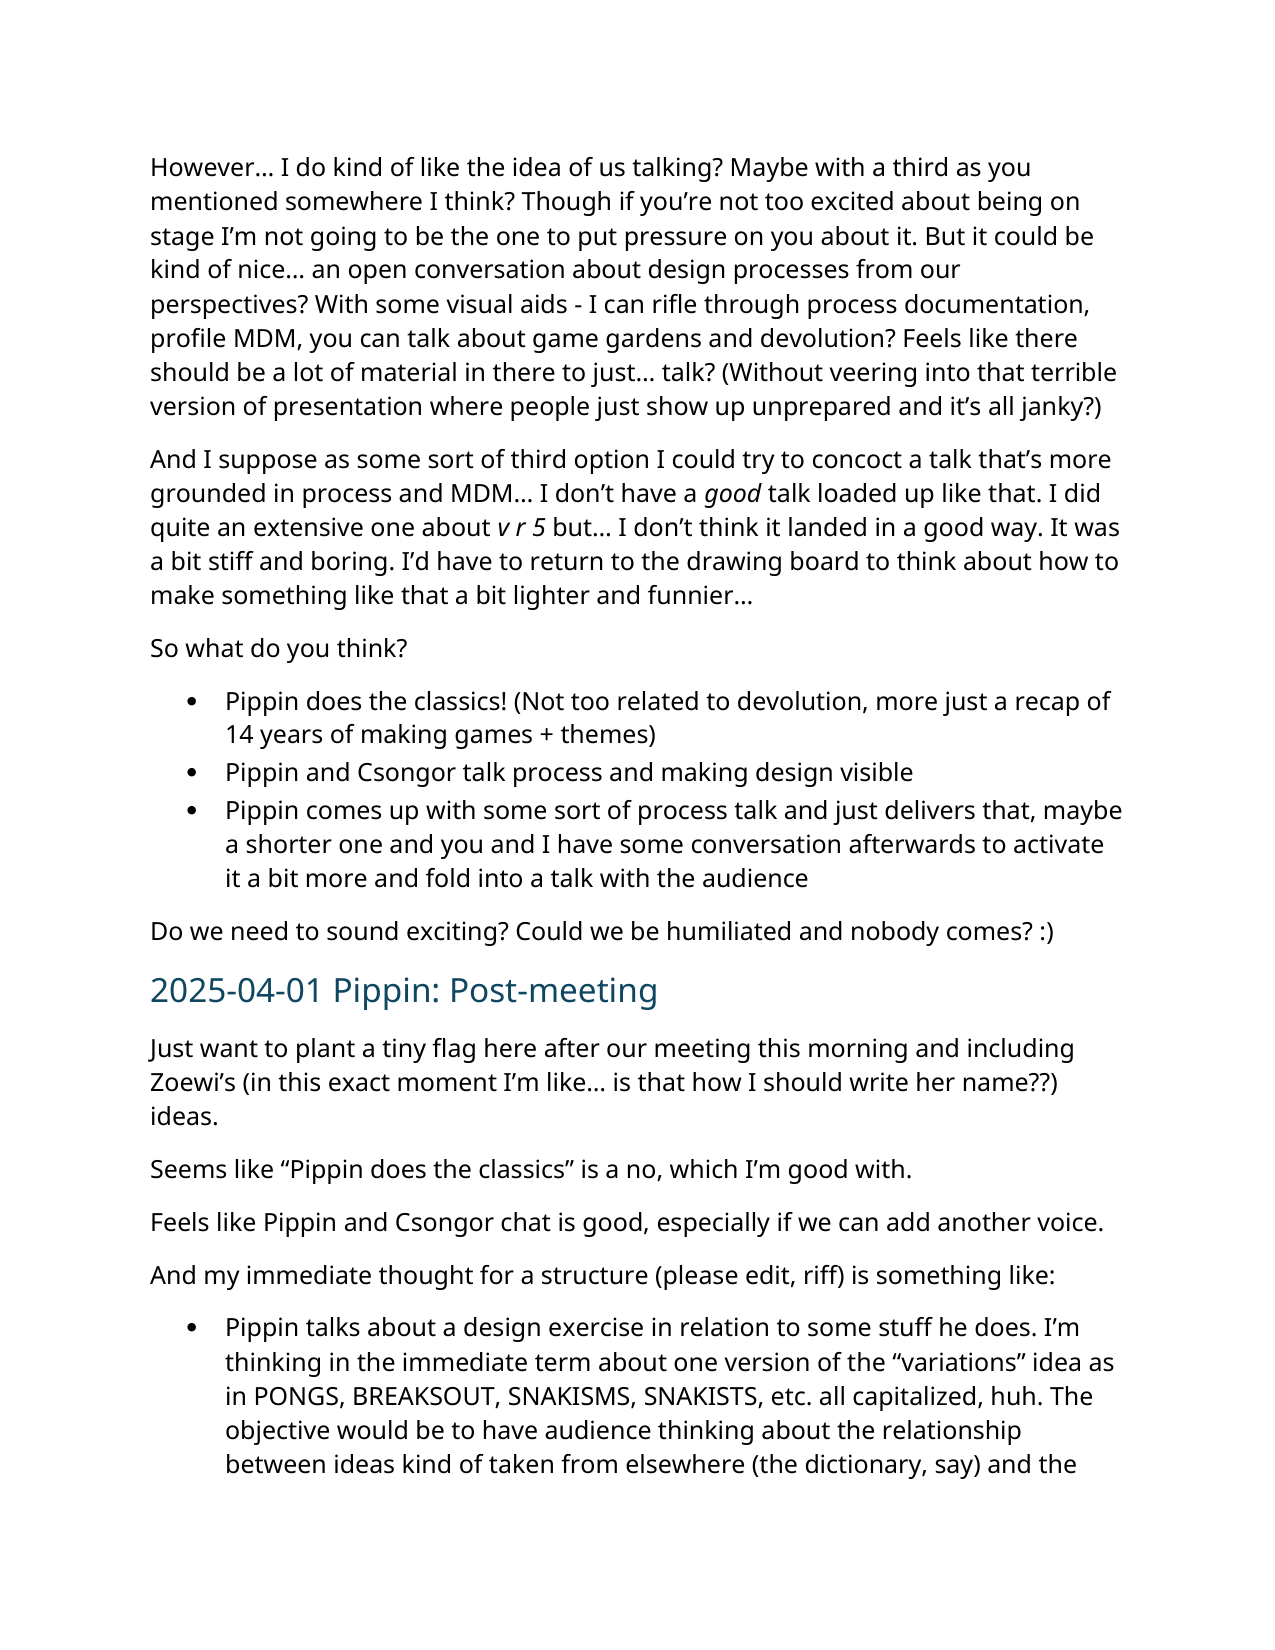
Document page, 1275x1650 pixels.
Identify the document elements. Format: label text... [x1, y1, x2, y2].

text So what do you think? [150, 630, 1125, 664]
text And my immediate thought for a structure (please edit, riff) is something like: [150, 1257, 1125, 1291]
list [187, 1310, 1125, 1480]
text Do we need to sound exciting? Could we be humiliated and nobody comes? :) [150, 914, 1125, 948]
text However… I do kind of like the idea of us talking? Maybe with a third as you mentioned somewhere I think? Though if you’re not too excited about being on stage I’m not going to be the one to put pressure on you about it. But it could be kind of nice… an open conversation about design processes from our perspectives? With some visual aids - I can rifle through process documentation, profile MDM, you can talk about game gardens and devolution? Feels like there should be a lot of material in there to just… talk? (Without veering into that terrible version of presentation where people just show up unprepared and it’s all janky?) [150, 150, 1125, 422]
list Pippin does the classics! (Not too related to devolution, more just a recap of 14 years of making games + themes) [187, 683, 1125, 751]
subtitle 2025-04-01 Pippin: Post-meeting [150, 967, 1125, 1012]
list Pippin and Csongor talk process and making design visible [187, 755, 1125, 789]
text And I suppose as some sort of third option I could try to concoct a talk that’s more grounded in process and MDM… I don’t have a good talk loaded up like that. I did quite an extensive one about v r 5 but… I don’t think it landed in a good way. It was a bit stiff and boring. I’d have to return to the drawing board to think about how to make something like that a bit lighter and funnier… [150, 441, 1125, 612]
text Just want to plant a tiny flag here after our meeting this morning and including Zoewi’s (in this exact moment I’m like… is that how I should write her name??) ideas. [150, 1031, 1125, 1133]
text Feels like Pippin and Csongor chat is good, especially if we can add another voice. [150, 1204, 1125, 1238]
list Pippin comes up with some sort of process talk and just delivers that, maybe a shorter one and you and I have some conversation afterwards to activate it a bit more and fold into a talk with the audience [187, 793, 1125, 895]
text Seems like “Pippin does the classics” is a no, which I’m good with. [150, 1152, 1125, 1186]
